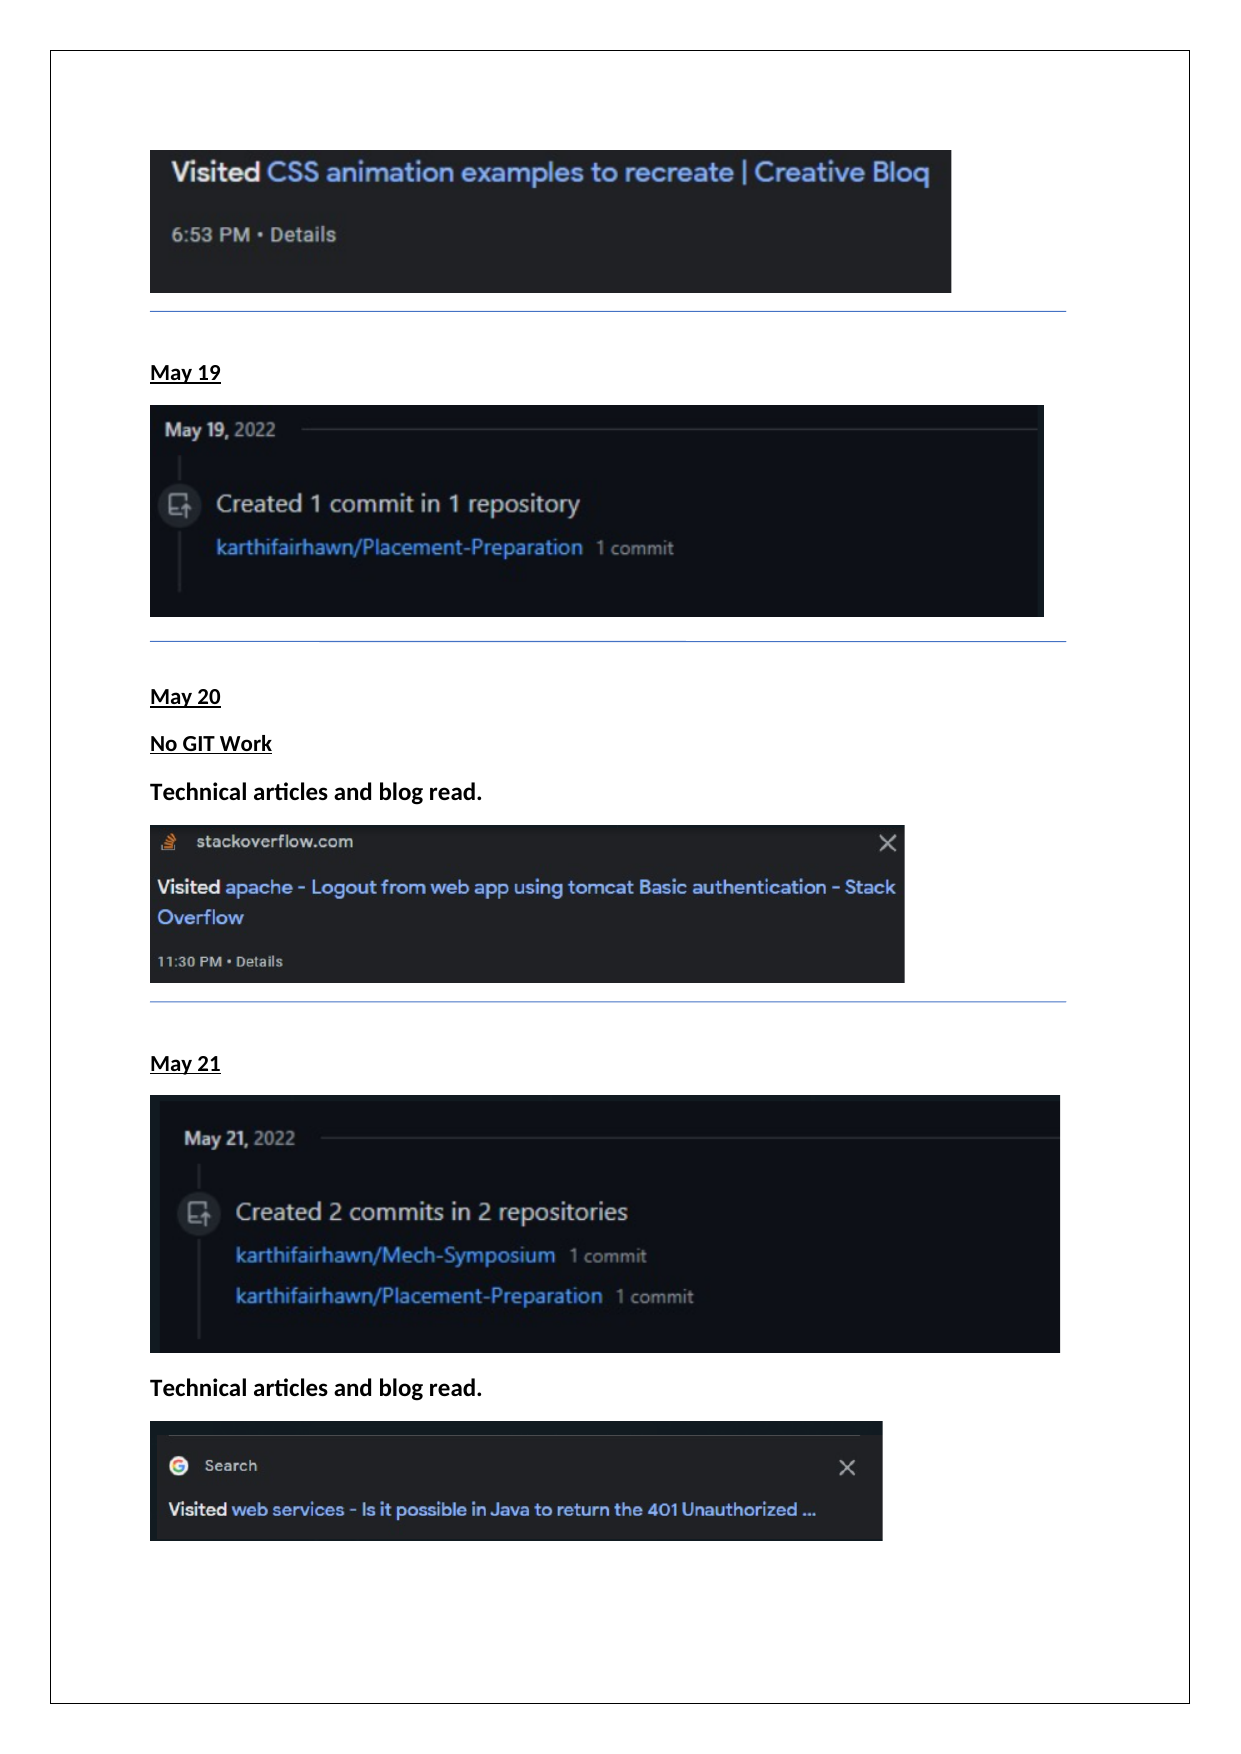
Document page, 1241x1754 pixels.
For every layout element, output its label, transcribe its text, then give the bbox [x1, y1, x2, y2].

picture [150, 150, 952, 293]
picture [150, 825, 905, 983]
text Technical articles and blog read. [150, 776, 1090, 806]
text May 19 [150, 358, 1090, 386]
picture [150, 1421, 883, 1541]
text Technical articles and blog read. [150, 1372, 1090, 1402]
picture [150, 1095, 1060, 1353]
picture [150, 405, 1044, 617]
text May 21 [150, 1049, 1090, 1077]
text May 20 [150, 682, 1090, 710]
text No GIT Work [150, 729, 1090, 757]
